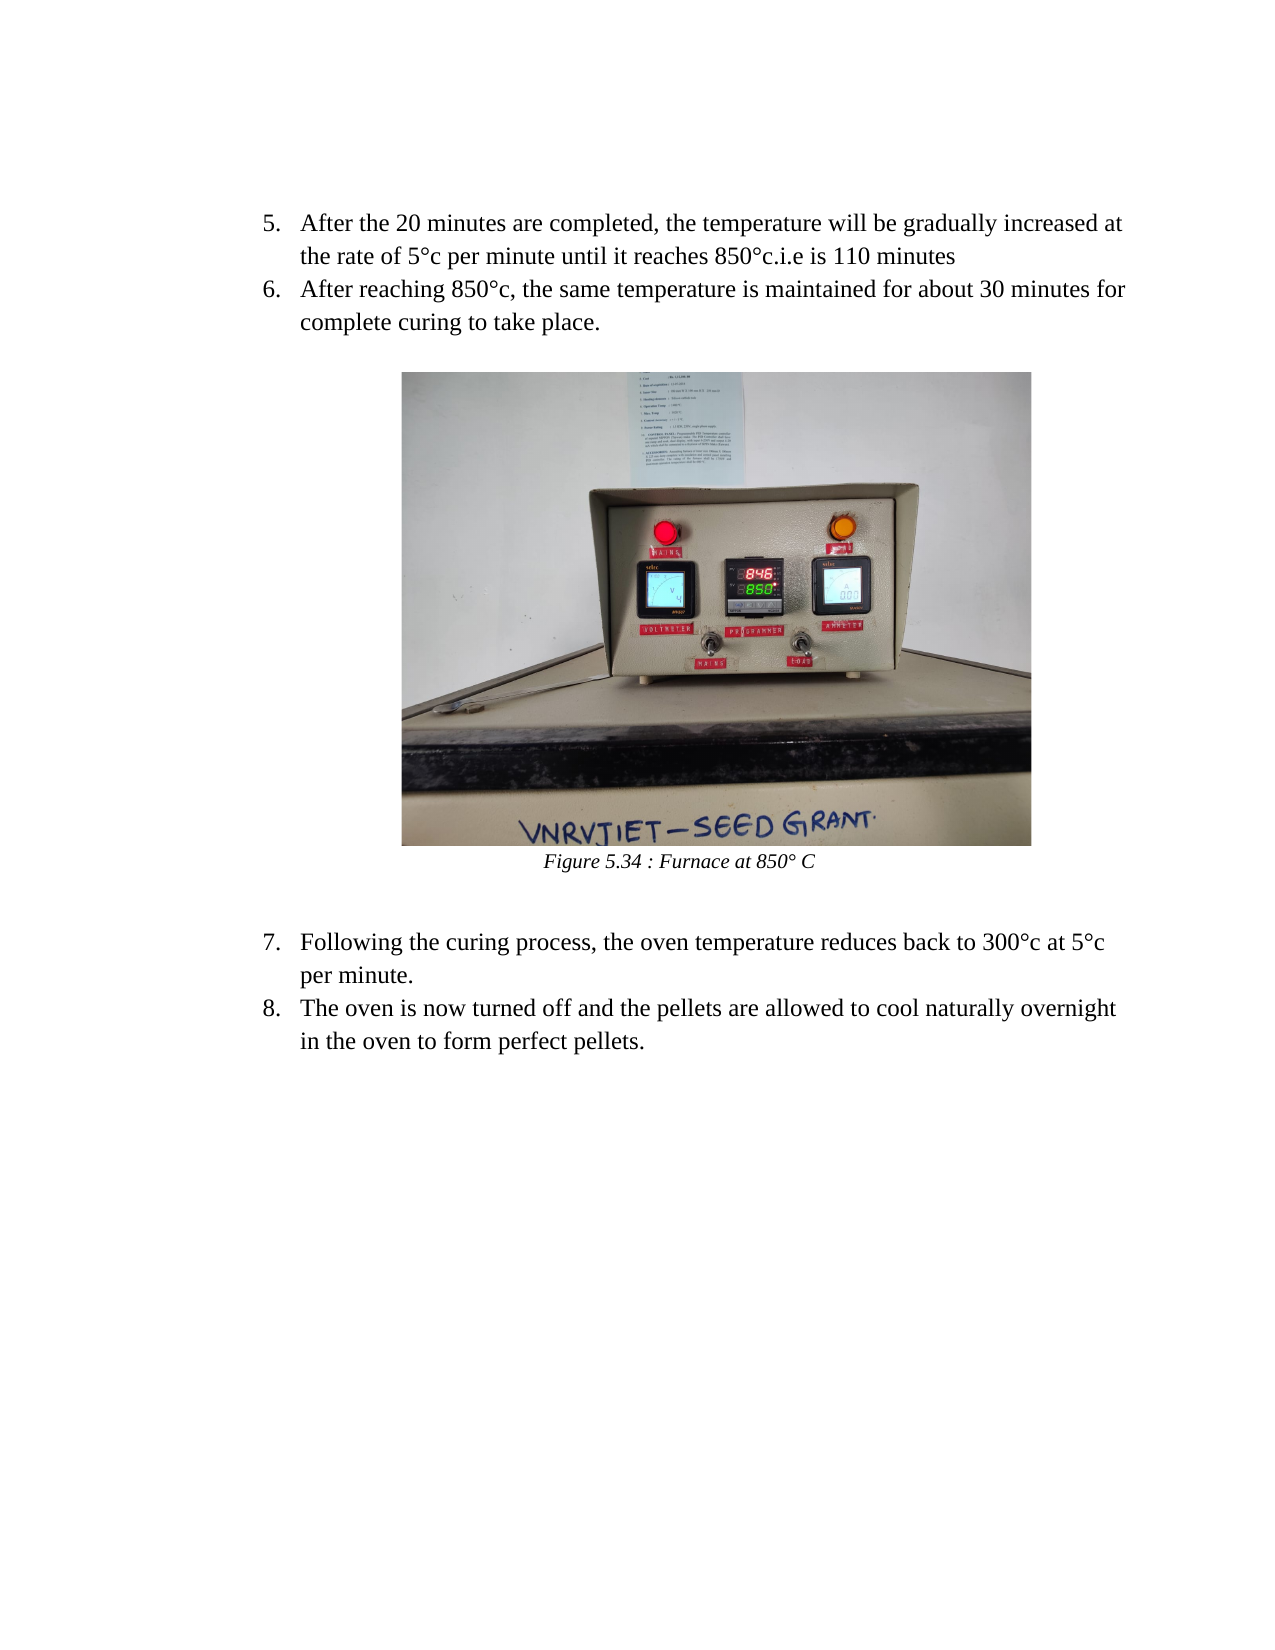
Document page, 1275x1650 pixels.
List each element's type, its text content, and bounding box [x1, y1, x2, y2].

text Figure 5.34 : Furnace at 850° C [225, 849, 1133, 873]
list After reaching 850°c, the same temperature is maintained for about 30 minutes for complete curing to take place. [262, 274, 1133, 336]
picture [401, 372, 1032, 846]
list After the 20 minutes are completed, the temperature will be gradually increased at the rate of 5°c per minute until it reaches 850°c.i.e is 110 minutes [262, 208, 1133, 269]
list The oven is now turned off and the pellets are allowed to cool naturally overnight in the oven to form perfect pellets. [262, 993, 1133, 1055]
list Following the curing process, the oven temperature reduces back to 300°c at 5°c per minute. [262, 927, 1133, 989]
